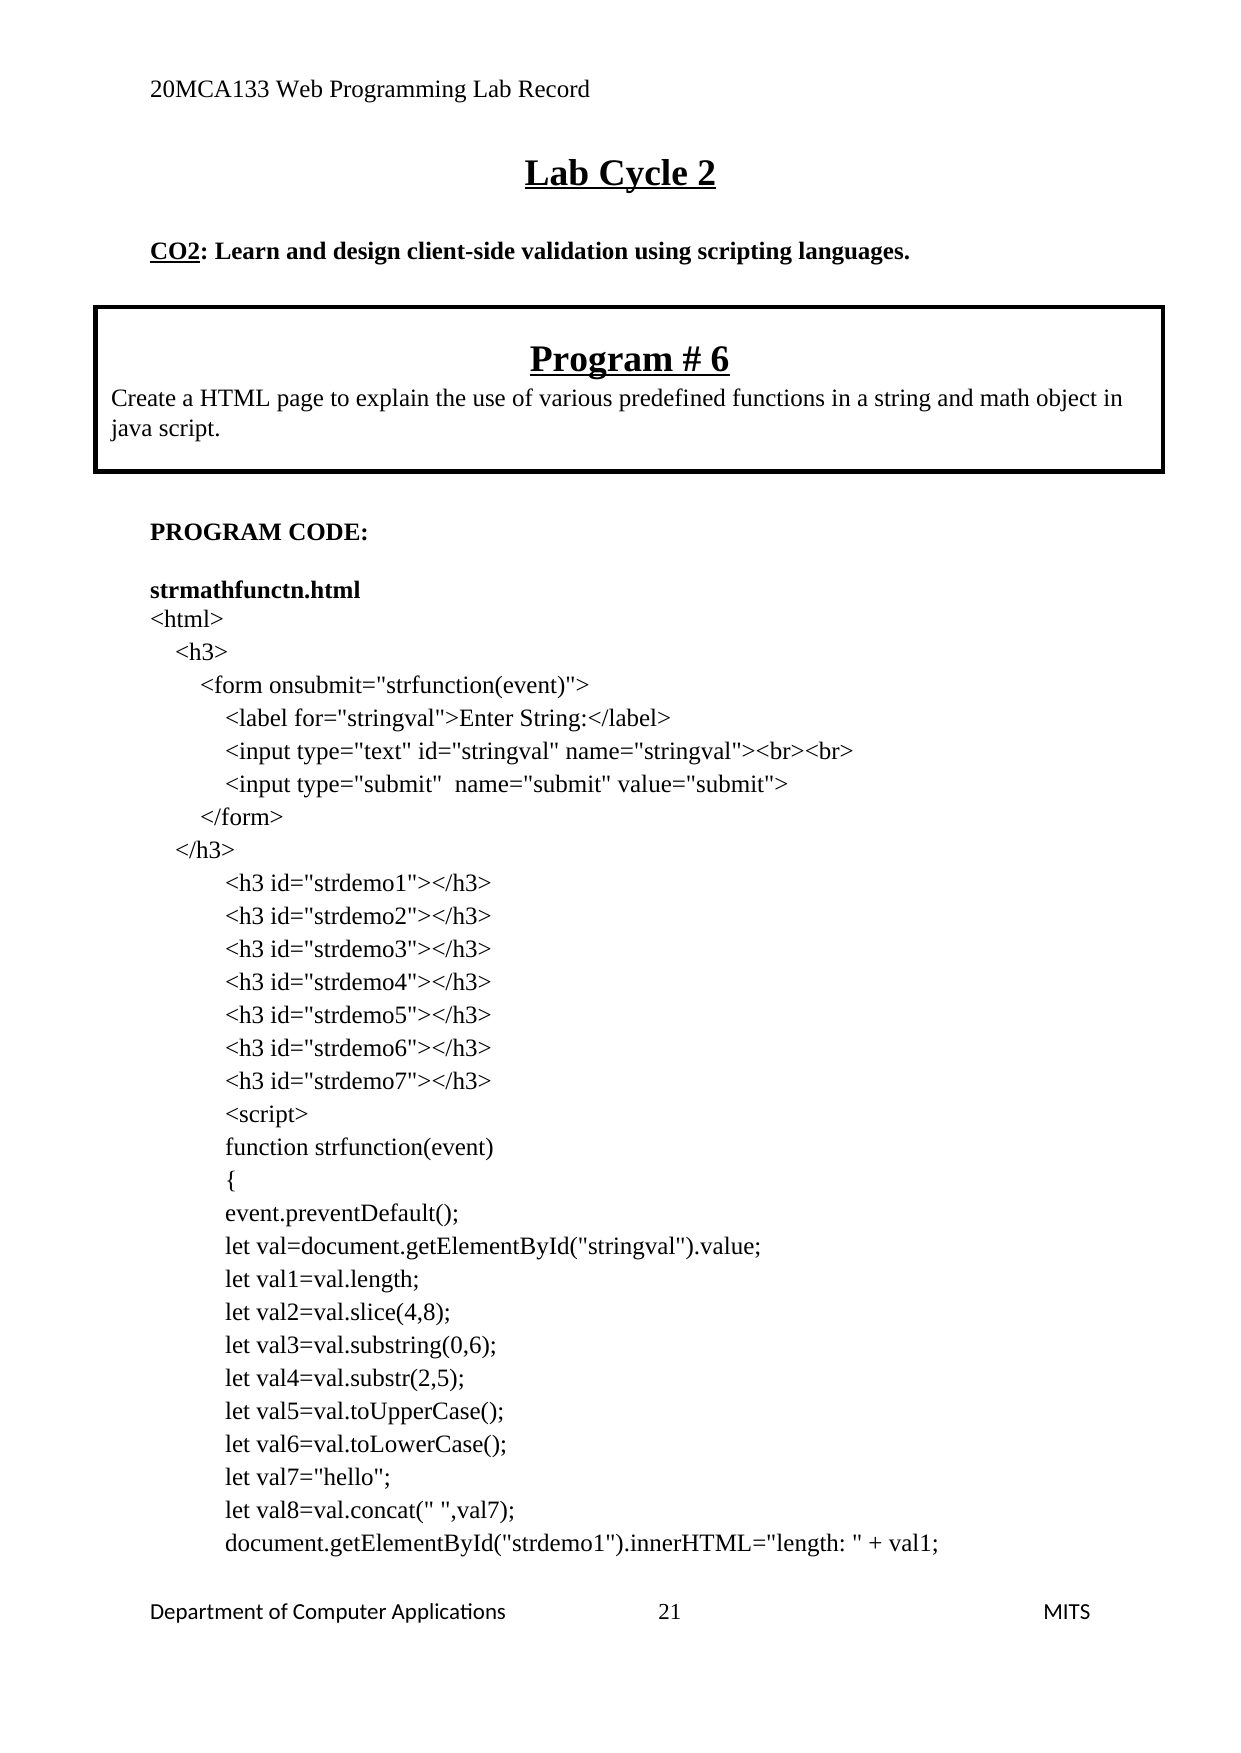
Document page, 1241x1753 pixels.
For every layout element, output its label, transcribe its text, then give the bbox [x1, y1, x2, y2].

text <html> <h3> <form onsubmit="strfunction(event)"> <label for="stringval">Enter String:</label> <input type="text" id="stringval" name="stringval"><br><br> <input type="submit" name="submit" value="submit"> </form> </h3> <h3 id="strdemo1"></h3> <h3 id="strdemo2"></h3> <h3 id="strdemo3"></h3> <h3 id="strdemo4"></h3> <h3 id="strdemo5"></h3> <h3 id="strdemo6"></h3> <h3 id="strdemo7"></h3> <script> function strfunction(event) { event.preventDefault(); let val=document.getElementById("stringval").value; let val1=val.length; let val2=val.slice(4,8); let val3=val.substring(0,6); let val4=val.substr(2,5); let val5=val.toUpperCase(); let val6=val.toLowerCase(); let val7="hello"; let val8=val.concat(" ",val7); document.getElementById("strdemo1").innerHTML="length: " + val1; [150, 604, 1090, 1588]
text PROGRAM CODE: [150, 517, 1090, 546]
text strmathfunctn.html [150, 575, 1090, 604]
text CO2: Learn and design client-side validation using scripting languages. [150, 236, 1090, 265]
text Lab Cycle 2 [150, 150, 1090, 193]
